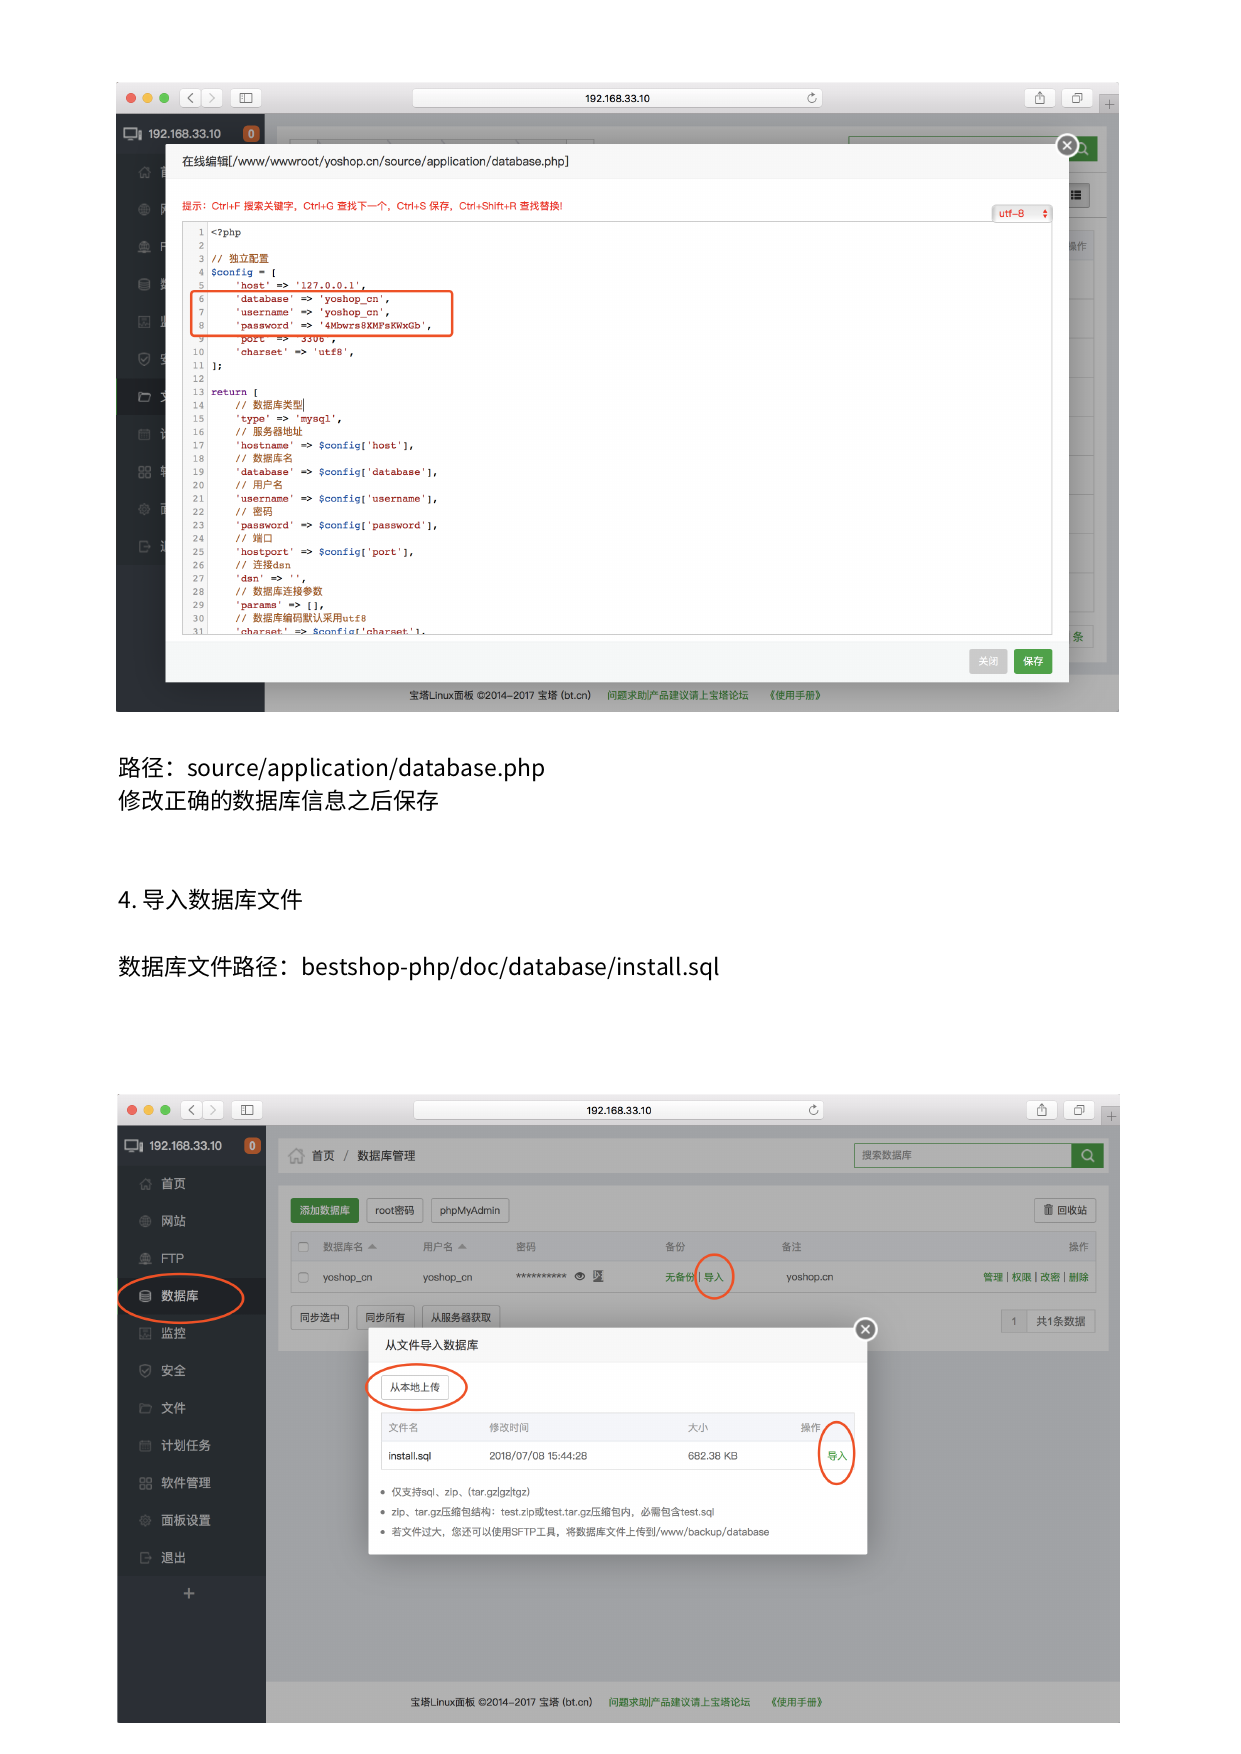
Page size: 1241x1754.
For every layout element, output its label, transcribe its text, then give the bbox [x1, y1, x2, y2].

picture [115, 82, 1119, 712]
text 4. 导入数据库文件 [118, 882, 1122, 916]
text 修改正确的数据库信息之后保存 [118, 783, 1122, 816]
picture [116, 1094, 1121, 1723]
text 数据库文件路径：bestshop-php/doc/database/install.sql [118, 949, 1122, 982]
